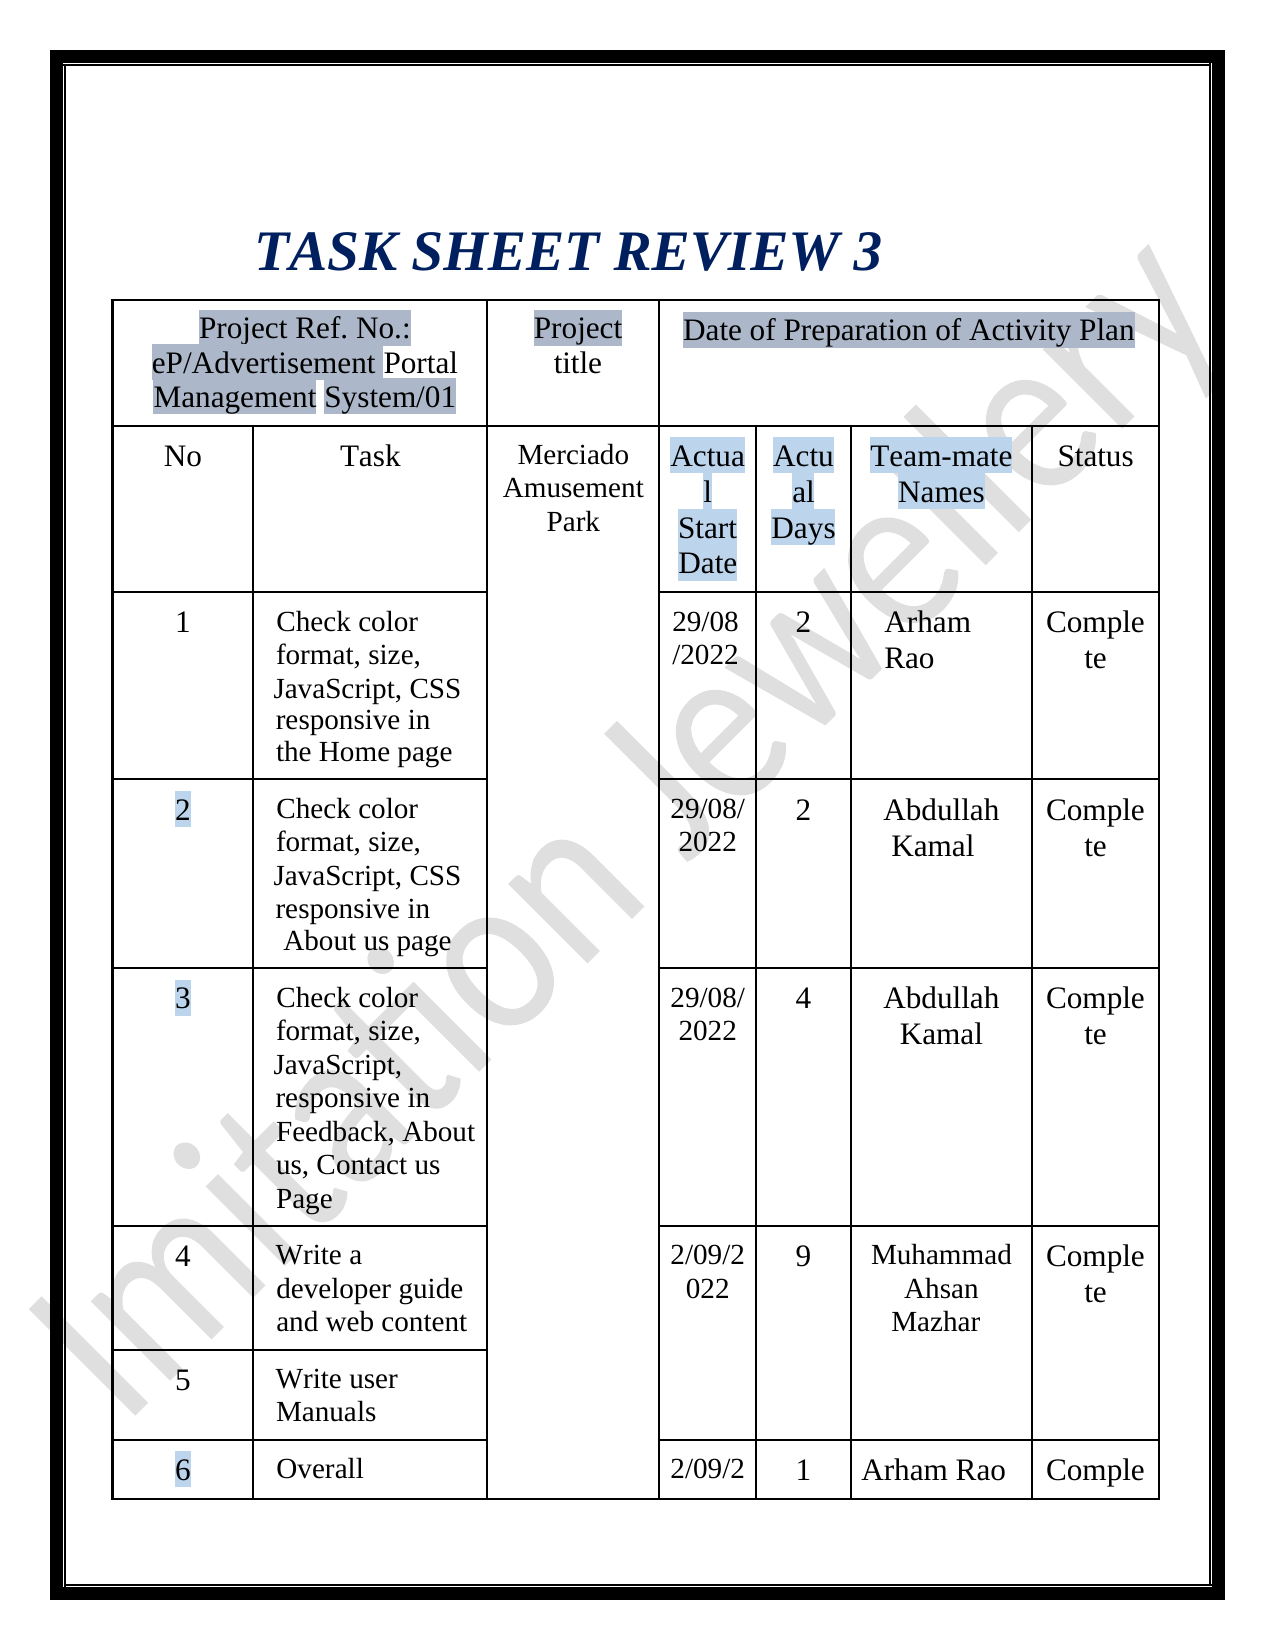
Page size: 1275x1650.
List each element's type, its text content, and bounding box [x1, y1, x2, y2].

table_cell Merciado Amusement Park [488, 427, 658, 1498]
table_cell Status [1033, 427, 1158, 591]
table_cell Check color format, size, JavaScript, responsive in Feedback, About us, Contact us Page [254, 969, 486, 1225]
table_cell 29/08/2022 [660, 780, 755, 967]
table_cell 29/08/2022 [660, 969, 755, 1225]
table_cell Abdullah Kamal [852, 969, 1031, 1225]
table_cell Write a developer guide and web content [254, 1227, 486, 1348]
table_cell 1 [114, 593, 252, 778]
table_cell Muhammad Ahsan Mazhar [852, 1227, 1031, 1438]
table_cell Arham Rao [852, 1441, 1031, 1498]
table_cell Arham Rao [852, 593, 1031, 778]
table_cell 29/08/2022 [660, 593, 755, 778]
table_cell No [114, 427, 252, 591]
table_cell Actual Start Date [660, 427, 755, 591]
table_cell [254, 1441, 486, 1498]
table_cell Team-mate Names [852, 427, 1031, 591]
table_header Date of Preparation of Activity Plan [660, 301, 1158, 424]
text TASK SHEET REVIEW 3 [150, 217, 883, 282]
table_cell Complete [1033, 1227, 1158, 1438]
table_cell Abdullah Kamal [852, 780, 1031, 967]
table_cell Complete [1033, 593, 1158, 778]
table_header Project title [488, 301, 658, 424]
table_cell 1 [757, 1441, 850, 1498]
table_cell Complete [1033, 969, 1158, 1225]
table_cell Check color format, size, JavaScript, CSS responsive in the Home page [254, 593, 486, 778]
table_cell 3 [114, 969, 252, 1225]
table_cell 2/09/2022 [660, 1227, 755, 1438]
table_cell 2/09/2022 [660, 1441, 755, 1498]
table_cell 9 [757, 1227, 850, 1438]
table_cell Task [254, 427, 486, 591]
table_cell 2 [114, 780, 252, 967]
table_cell 4 [114, 1227, 252, 1348]
table_cell Write user Manuals [254, 1351, 486, 1438]
table_cell 5 [114, 1351, 252, 1438]
table_cell Check color format, size, JavaScript, CSS responsive in About us page [254, 780, 486, 967]
table_cell Complete [1033, 780, 1158, 967]
table_header Project Ref. No.: eP/Advertisement Portal Management System/01 [114, 301, 486, 424]
table_cell Complete [1033, 1441, 1158, 1498]
table_cell 6 [114, 1441, 252, 1498]
table_cell 4 [757, 969, 850, 1225]
table_cell Actual Days [757, 427, 850, 591]
table_cell 2 [757, 593, 850, 778]
table_cell 2 [757, 780, 850, 967]
